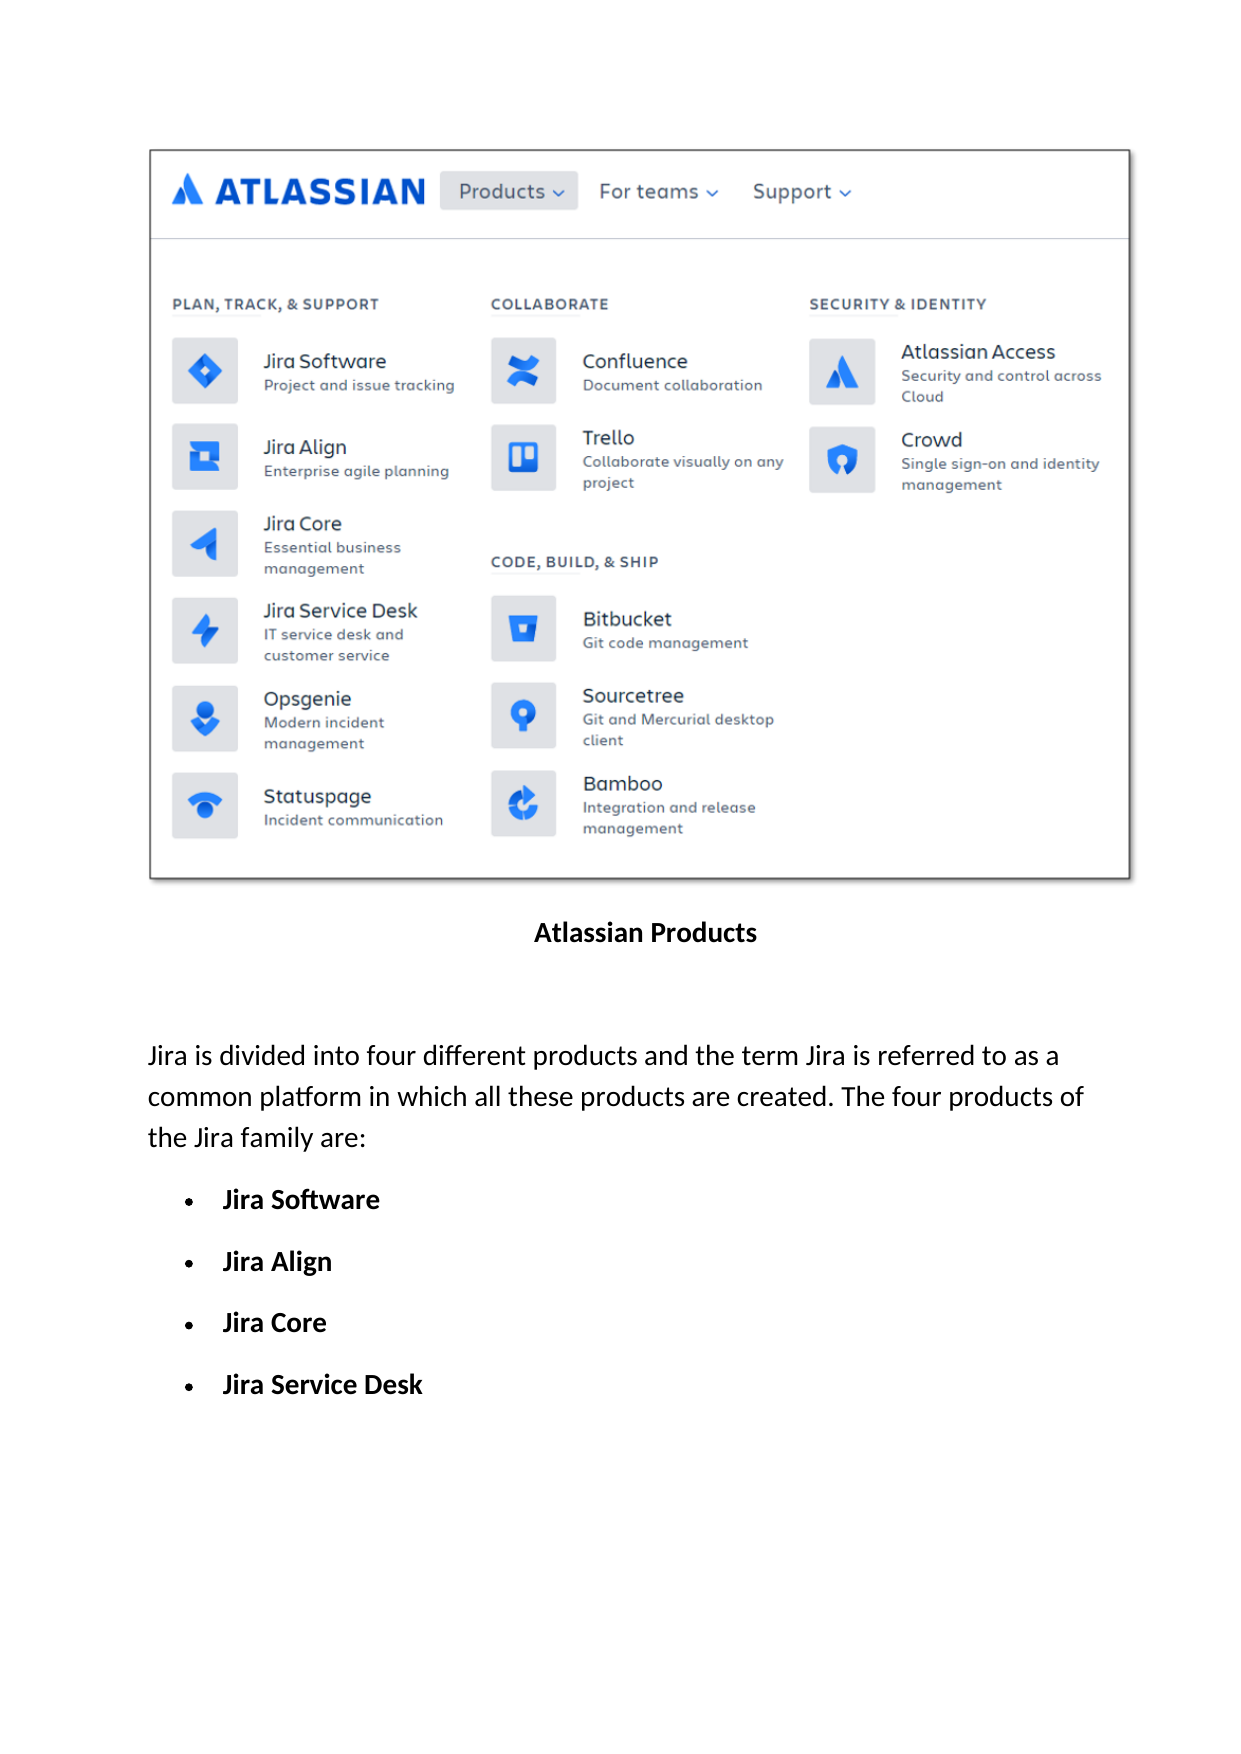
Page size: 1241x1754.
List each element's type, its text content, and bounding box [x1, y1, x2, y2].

text Atlassian Products [148, 888, 1093, 949]
list Jira Core [185, 1304, 1093, 1340]
list Jira Software [185, 1181, 1093, 1217]
picture [147, 147, 1139, 888]
text Jira is divided into four different products and the term Jira is referred to as a common platform in which all these products are created. The four products of the Jira family are: [148, 1037, 1093, 1155]
list Jira Align [185, 1243, 1093, 1278]
list Jira Service Desk [185, 1366, 1093, 1402]
